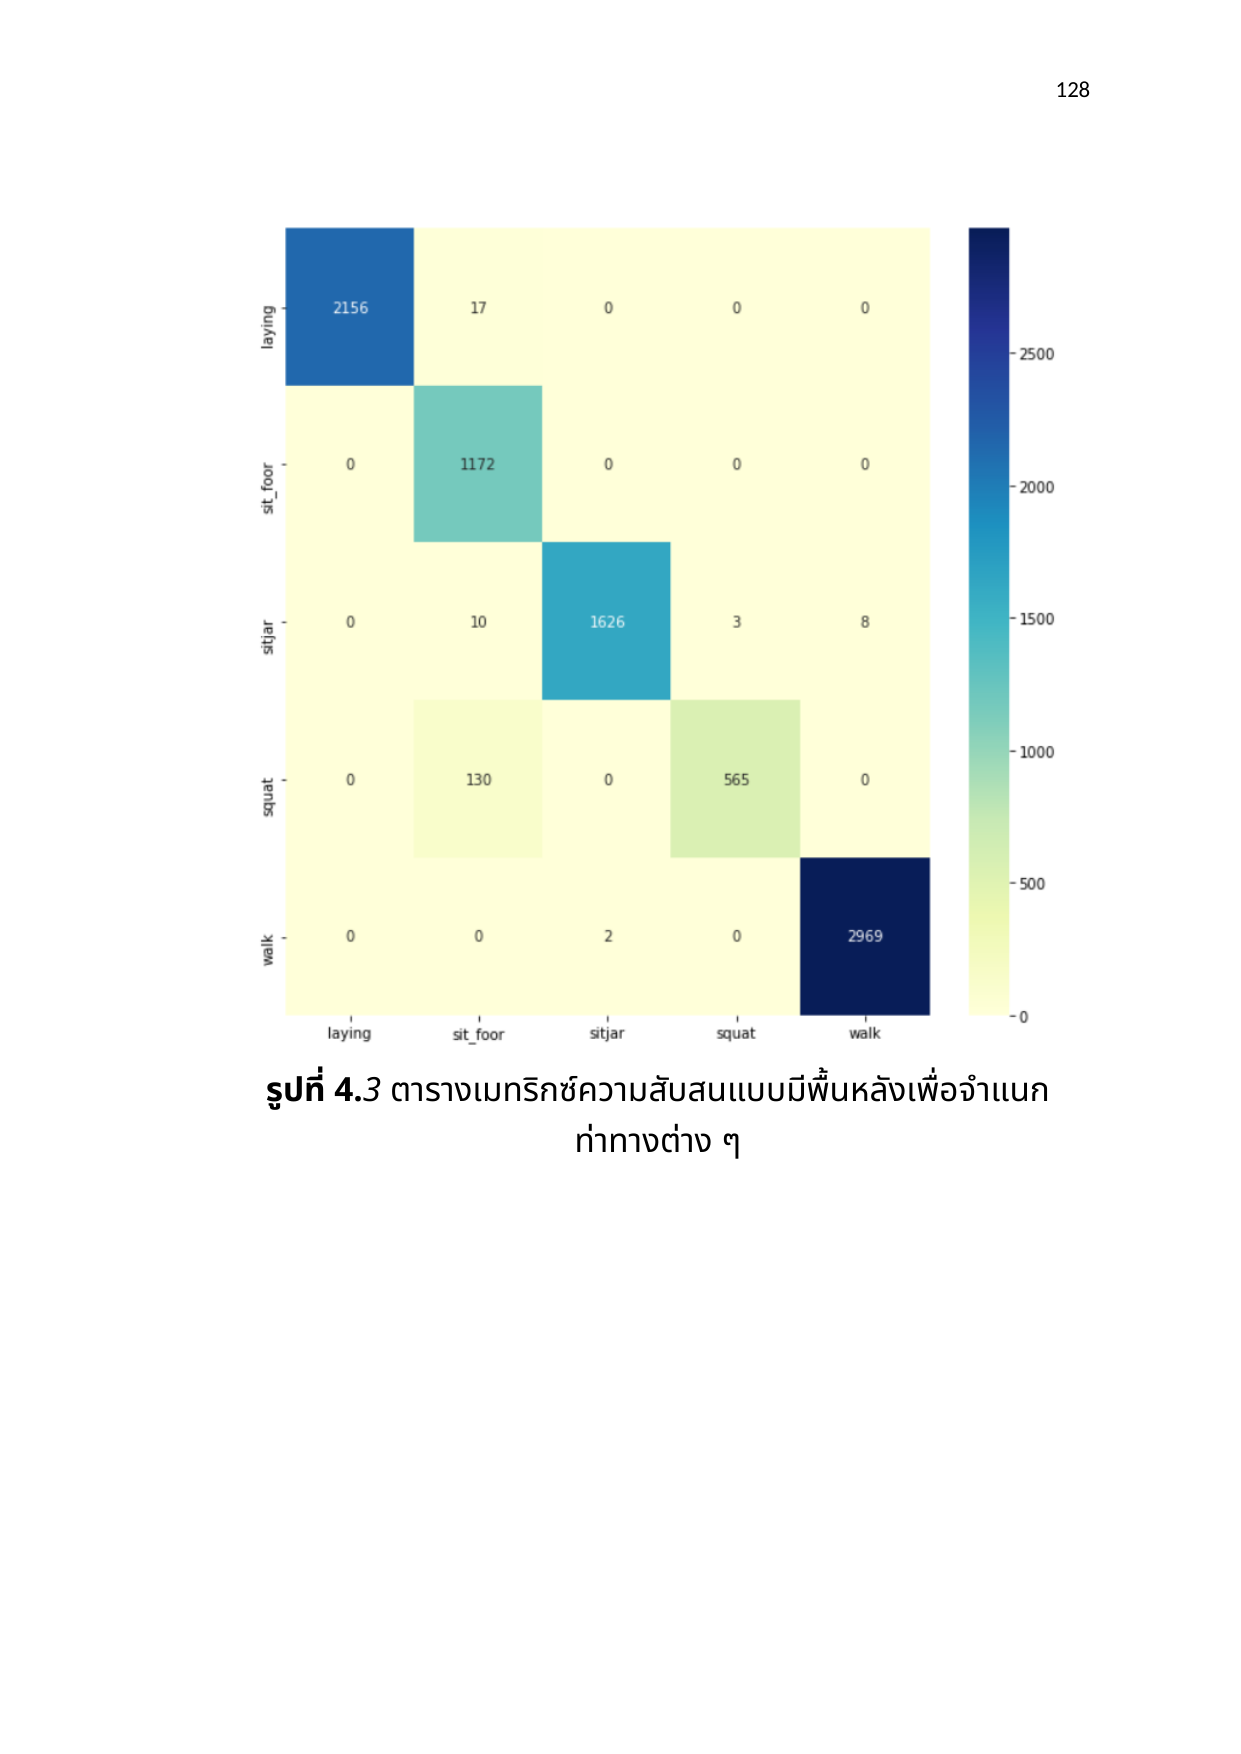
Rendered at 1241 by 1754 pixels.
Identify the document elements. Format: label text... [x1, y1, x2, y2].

text รูปที่ 4.3 ตารางเมทริกซ์ความสับสนแบบมีพื้นหลังเพื่อจำแนกท่าทางต่าง ๆ [225, 1066, 1090, 1167]
picture [252, 225, 1063, 1048]
